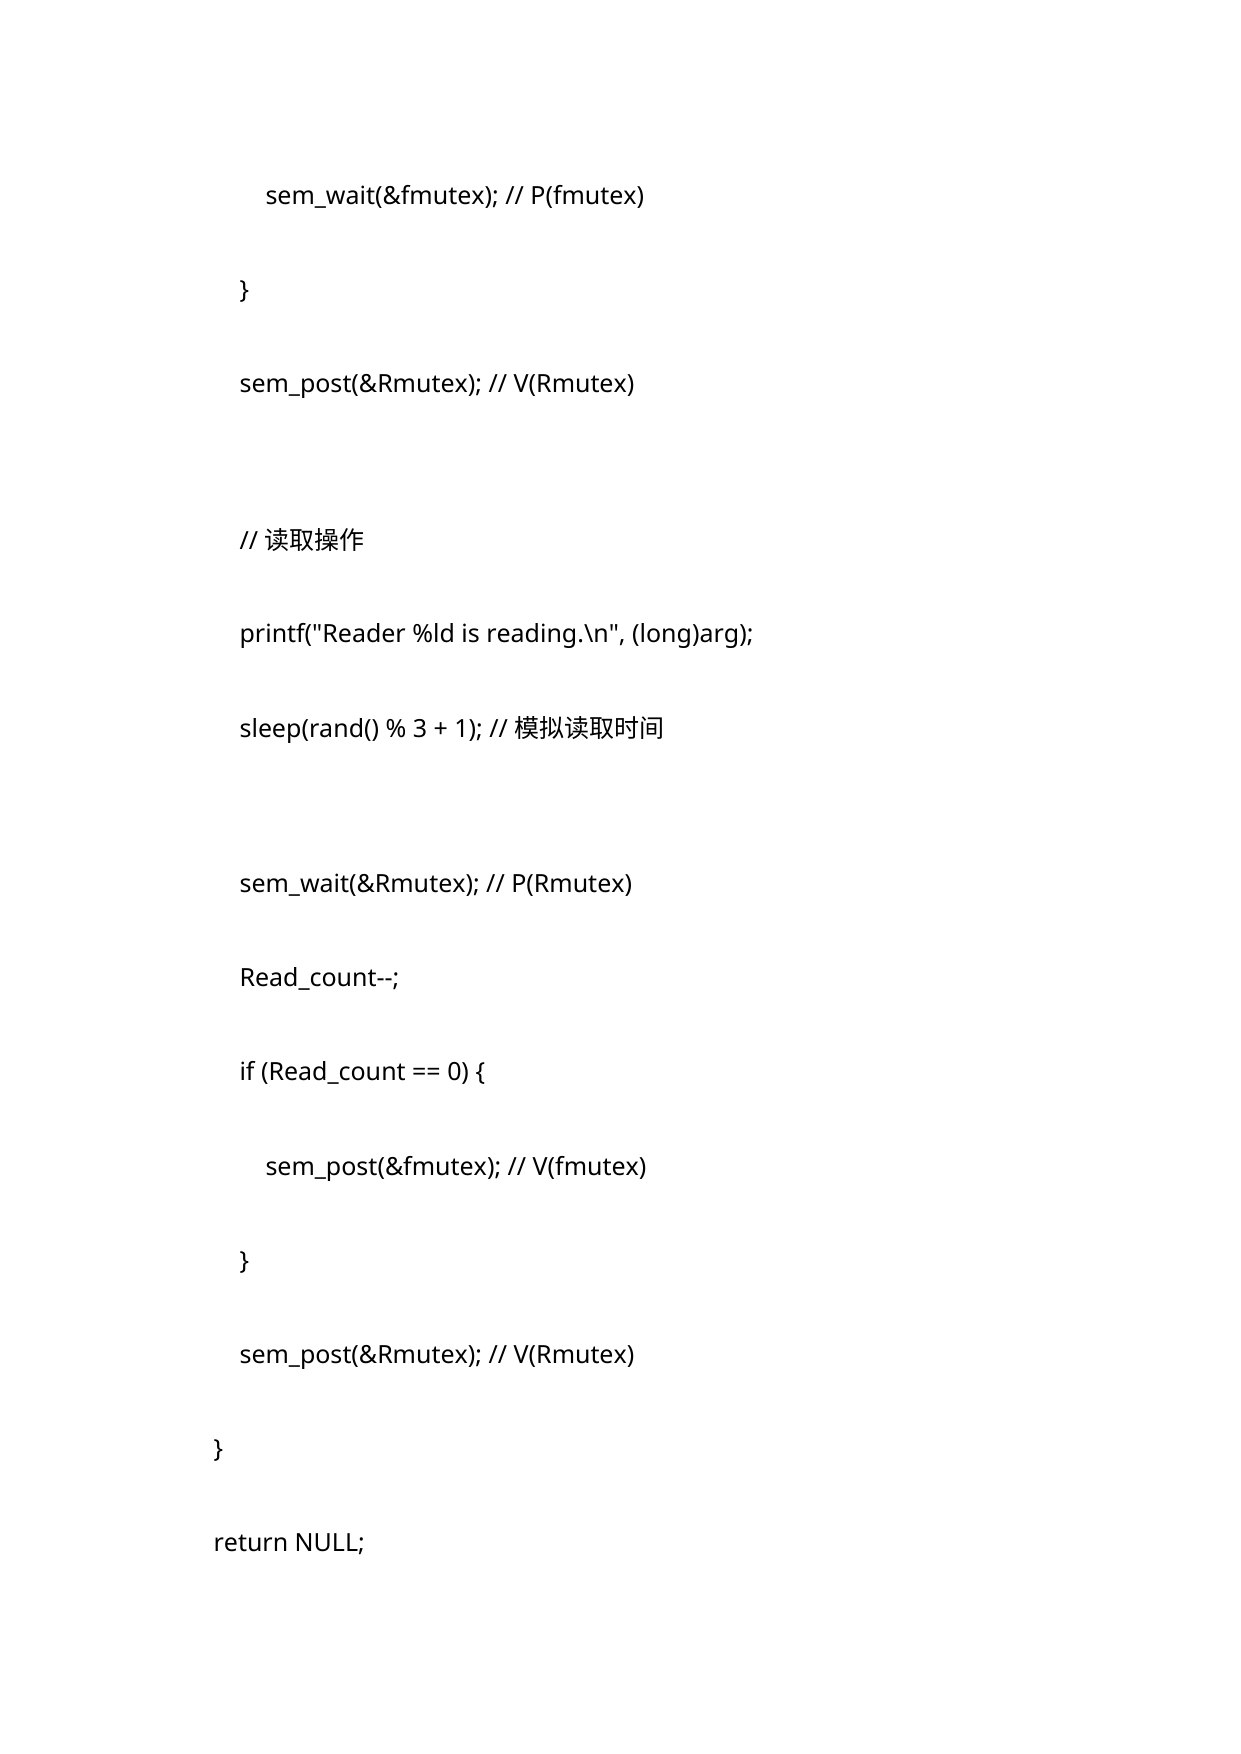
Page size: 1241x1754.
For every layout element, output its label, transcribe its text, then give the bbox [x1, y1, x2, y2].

text return NULL; [187, 1509, 1053, 1574]
text sem_wait(&Rmutex); // P(Rmutex) [187, 850, 1053, 915]
text sem_post(&fmutex); // V(fmutex) [187, 1133, 1053, 1198]
text sem_post(&Rmutex); // V(Rmutex) [187, 350, 1053, 415]
text } [187, 256, 1053, 321]
text } [187, 1415, 1053, 1480]
text sem_wait(&fmutex); // P(fmutex) [187, 162, 1053, 227]
text if (Read_count == 0) { [187, 1039, 1053, 1104]
text printf("Reader %ld is reading.\n", (long)arg); [187, 600, 1053, 665]
text sem_post(&Rmutex); // V(Rmutex) [187, 1321, 1053, 1386]
text Read_count--; [187, 944, 1053, 1009]
text sleep(rand() % 3 + 1); // 模拟读取时间 [187, 694, 1053, 759]
text } [187, 1227, 1053, 1292]
text // 读取操作 [187, 506, 1053, 571]
